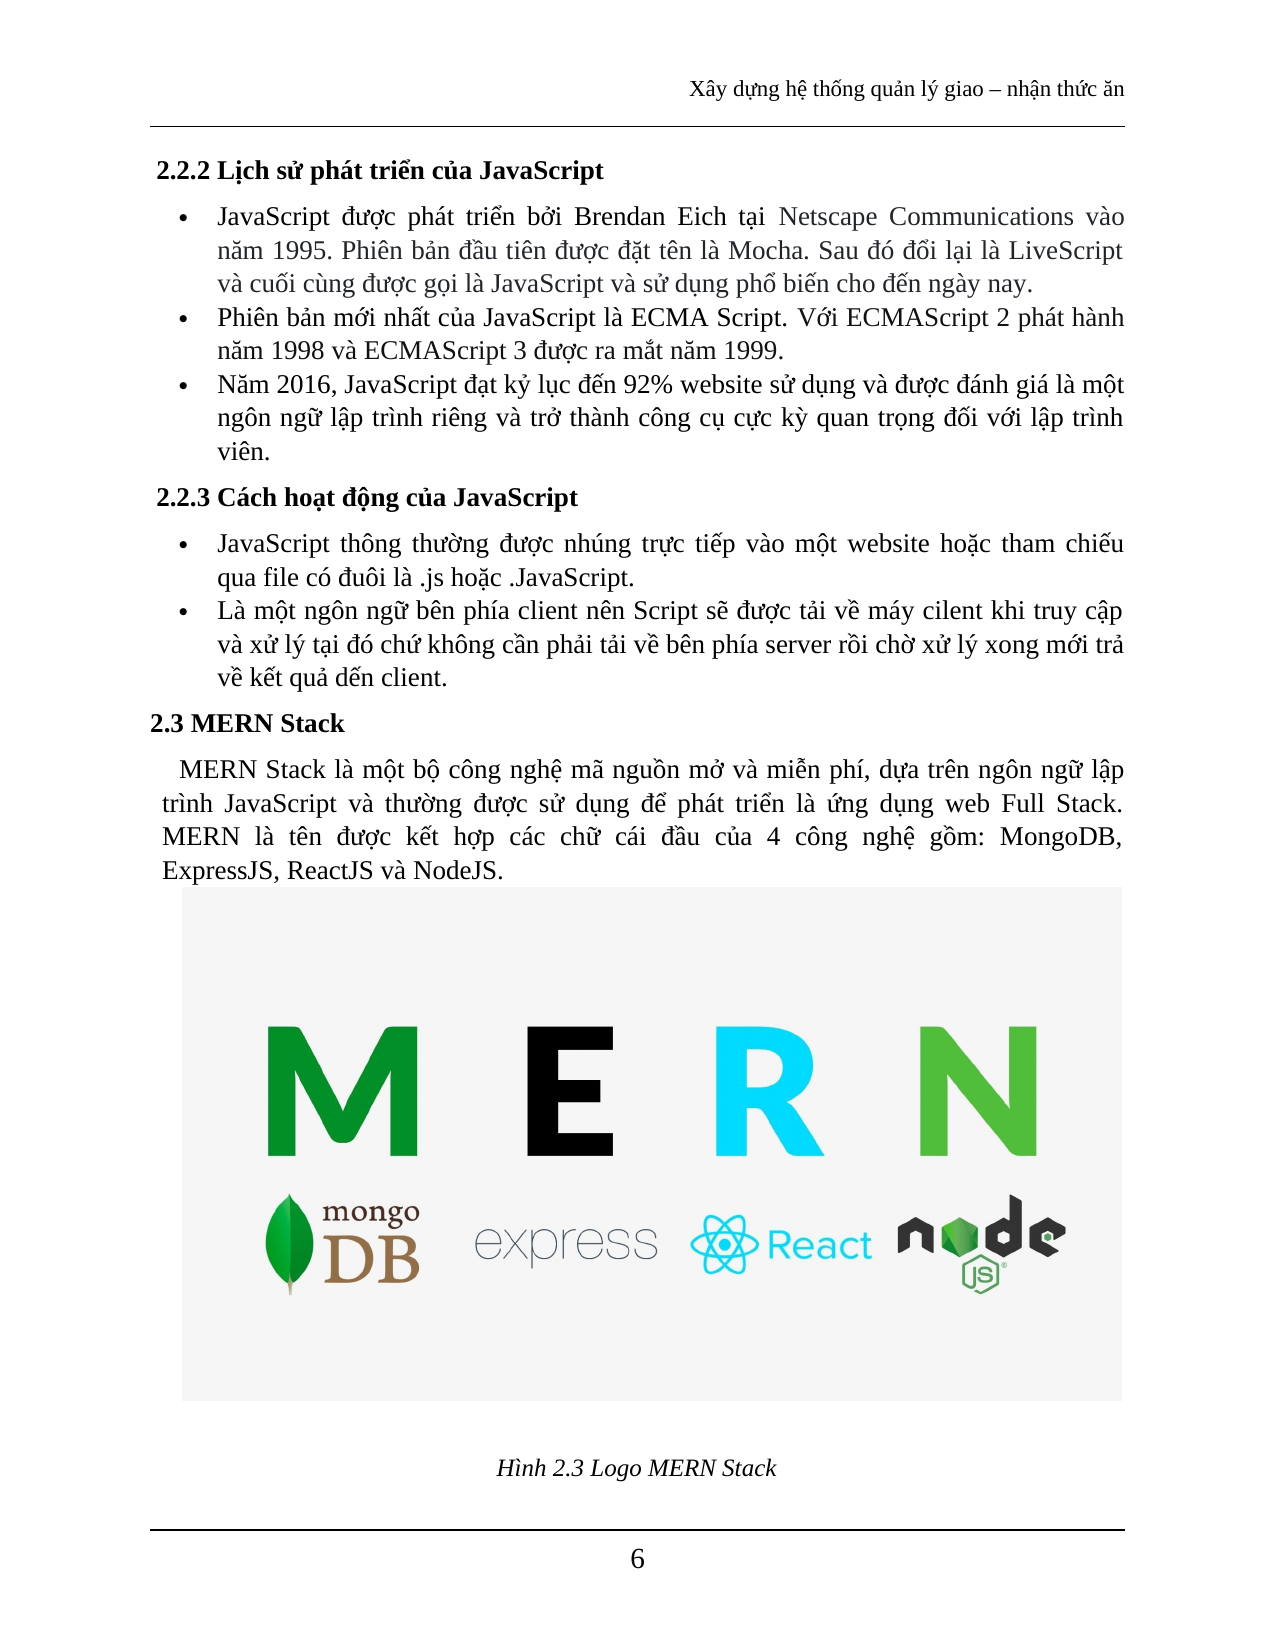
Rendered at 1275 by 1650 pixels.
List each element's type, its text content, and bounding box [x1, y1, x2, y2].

list JavaScript thông thường được nhúng trực tiếp vào một website hoặc tham chiếu qua file có đuôi là .js hoặc .JavaScript. [179, 527, 1125, 592]
subtitle 2.3 MERN Stack [150, 707, 1125, 738]
subtitle 2.2.2 Lịch sử phát triển của JavaScript [156, 154, 1125, 185]
subtitle 2.2.3 Cách hoạt động của JavaScript [156, 481, 1125, 512]
list Năm 2016, JavaScript đạt kỷ lục đến 92% website sử dụng và được đánh giá là một ngôn ngữ lập trình riêng và trở thành công cụ cực kỳ quan trọng đối với lập trình viên. [179, 368, 1125, 466]
list Là một ngôn ngữ bên phía client nên Script sẽ được tải về máy cilent khi truy cập và xử lý tại đó chứ không cần phải tải về bên phía server rồi chờ xử lý xong mới trả về kết quả dến client. [179, 594, 1125, 692]
picture [182, 887, 1122, 1401]
list MERN Stack là một bộ công nghệ mã nguồn mở và miễn phí, dựa trên ngôn ngữ lập trình JavaScript và thường được sử dụng để phát triển là ứng dụng web Full Stack. MERN là tên được kết hợp các chữ cái đầu của 4 công nghệ gồm: MongoDB, ExpressJS, ReactJS và NodeJS. [162, 753, 1125, 885]
list JavaScript được phát triển bởi Brendan Eich tại Netscape Communications vào năm 1995. Phiên bản đầu tiên được đặt tên là Mocha. Sau đó đổi lại là LiveScript và cuối cùng được gọi là JavaScript và sử dụng phổ biến cho đến ngày nay. [179, 200, 1125, 298]
text Hình 2.3 Logo MERN Stack [150, 1453, 1125, 1482]
list Phiên bản mới nhất của JavaScript là ECMA Script. Với ECMAScript 2 phát hành năm 1998 và ECMAScript 3 được ra mắt năm 1999. [179, 301, 1125, 366]
